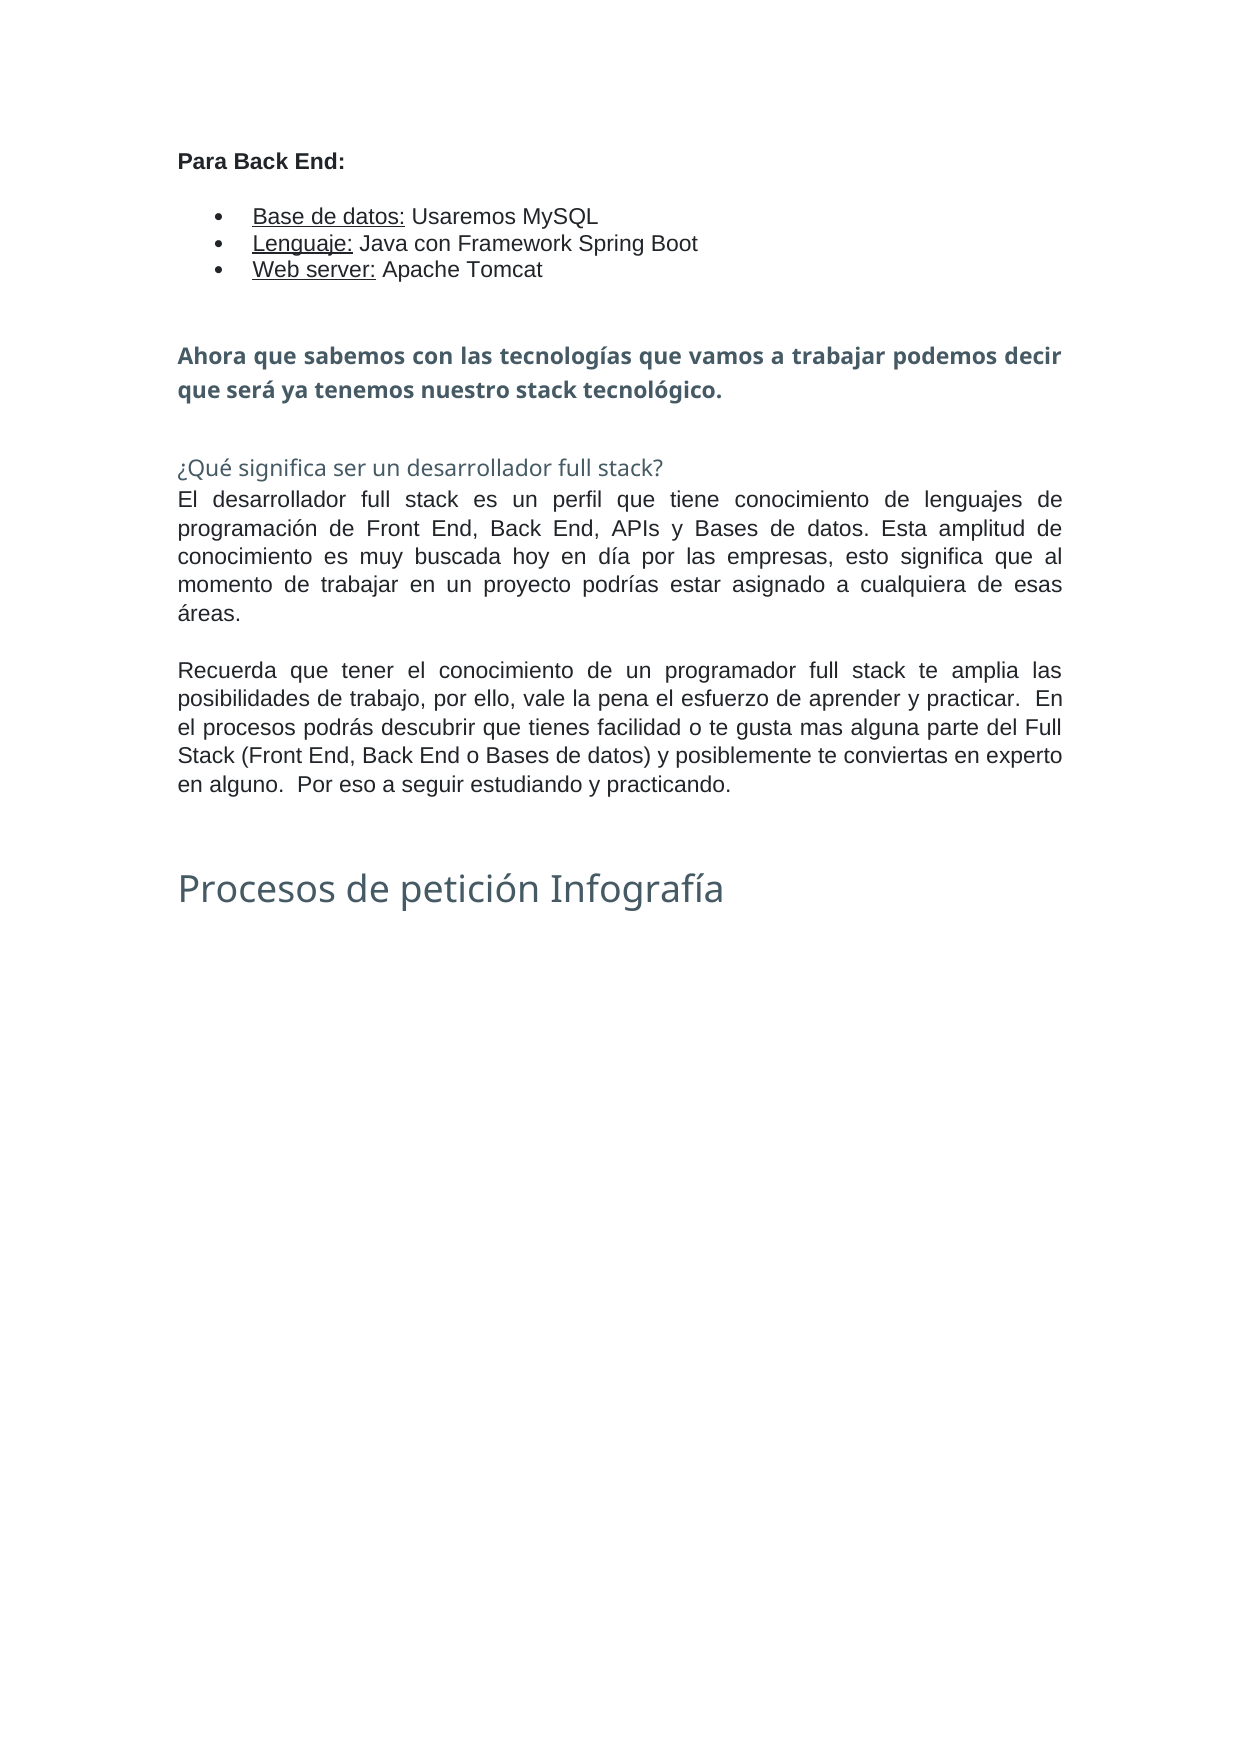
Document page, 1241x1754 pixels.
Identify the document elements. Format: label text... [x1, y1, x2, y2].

subtitle Ahora que sabemos con las tecnologías que vamos a trabajar podemos decir que será ya tenemos nuestro stack tecnológico. [177, 340, 1063, 405]
subtitle ¿Qué significa ser un desarrollador full stack? [177, 452, 1063, 484]
text El desarrollador full stack es un perfil que tiene conocimiento de lenguajes de programación de Front End, Back End, APIs y Bases de datos. Esta amplitud de conocimiento es muy buscada hoy en día por las empresas, esto significa que al momento de trabajar en un proyecto podrías estar asignado a cualquiera de esas áreas. Recuerda que tener el conocimiento de un programador full stack te amplia las posibilidades de trabajo, por ello, vale la pena el esfuerzo de aprender y practicar. En el procesos podrás descubrir que tienes facilidad o te gusta mas alguna parte del Full Stack (Front End, Back End o Bases de datos) y posiblemente te conviertas en experto en alguno. Por eso a seguir estudiando y practicando. [177, 598, 1063, 657]
text Para Back End: [177, 148, 1063, 174]
list Base de datos: Usaremos MySQL [215, 203, 1063, 229]
subtitle Procesos de petición Infografía [177, 862, 1063, 913]
list Web server: Apache Tomcat [215, 256, 1063, 282]
list Lenguaje: Java con Framework Spring Boot [215, 229, 1063, 256]
